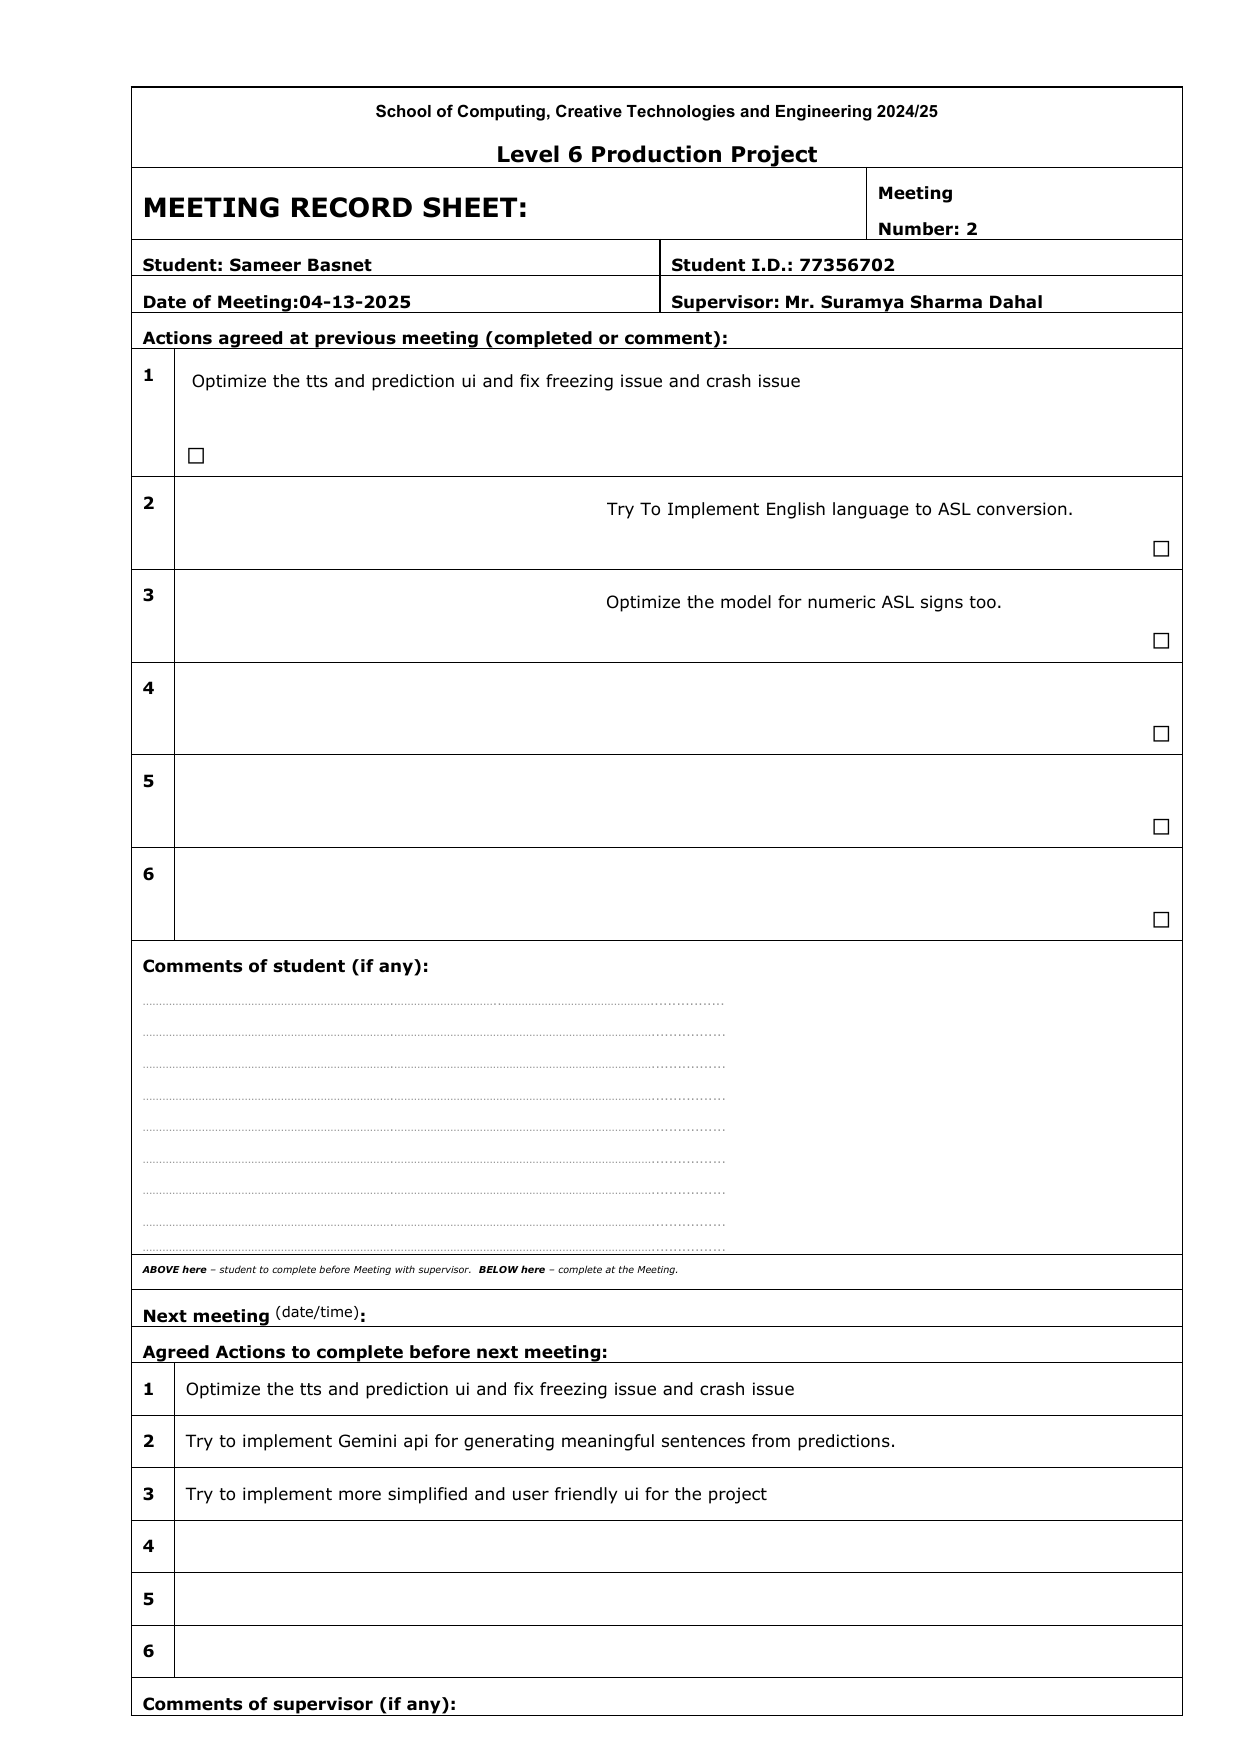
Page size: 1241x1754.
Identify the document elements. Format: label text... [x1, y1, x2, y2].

table_cell 3 [132, 1468, 174, 1519]
table_cell ◻ [175, 663, 1182, 754]
table_cell Meeting Number: 2 [867, 168, 1182, 239]
table_cell ◻ [175, 755, 1182, 847]
table_cell Try to implement more simplified and user friendly ui for the project [175, 1468, 1182, 1519]
table_cell Next meeting (date/time): [132, 1290, 1182, 1326]
table_cell Date of Meeting:04-13-2025 [132, 276, 659, 312]
table_cell 1 [132, 349, 174, 476]
table_cell [175, 1521, 1182, 1572]
table_header School of Computing, Creative Technologies and Engineering 2024/25 Level 6 Production Project [132, 88, 1182, 167]
table_cell 3 [132, 570, 174, 662]
table_cell Agreed Actions to complete before next meeting: [132, 1327, 1182, 1362]
table_cell ABOVE here – student to complete before Meeting with supervisor. BELOW here – complete at the Meeting. [132, 1255, 1182, 1289]
table_cell Comments of student (if any): ………………………………………………………………….…………………………..………………………………………................. ………………………………………………………………….……………………………………………………………………................. ………………………………………………………………….……………………………………………………………………................. ………………………………………………………………….……………………………………………………………………................. ………………………………………………………………….……………………………………………………………………................. ………………………………………………………………….……………………………………………………………………................. ………………………………………………………………….……………………………………………………………………................. ………………………………………………………………….……………………………………………………………………................. ………………………………………………………………….……………………………………………………………………................. [132, 941, 1182, 1254]
table_cell 4 [132, 1521, 174, 1572]
table_cell Try to implement Gemini api for generating meaningful sentences from predictions. [175, 1416, 1182, 1467]
table_cell Try To Implement English language to ASL conversion. ◻ [175, 477, 1182, 569]
table_cell 6 [132, 1626, 174, 1677]
table_cell 1 [132, 1363, 174, 1414]
table_cell Optimize the tts and prediction ui and fix freezing issue and crash issue ◻ [175, 349, 1182, 476]
table_cell [175, 1626, 1182, 1677]
table_cell Supervisor: Mr. Suramya Sharma Dahal [661, 276, 1182, 312]
table_cell 2 [132, 477, 174, 569]
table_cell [132, 1678, 1182, 1715]
table_cell 4 [132, 663, 174, 754]
table_cell 6 [132, 848, 174, 940]
table_cell 5 [132, 1573, 174, 1624]
table_cell Student I.D.: 77356702 [661, 240, 1182, 275]
table_cell 5 [132, 755, 174, 847]
table_cell 2 [132, 1416, 174, 1467]
table_cell MEETING RECORD SHEET: [132, 168, 866, 239]
table_cell Student: Sameer Basnet [132, 240, 659, 275]
table_cell Optimize the model for numeric ASL signs too. ◻ [175, 570, 1182, 662]
table_cell Actions agreed at previous meeting (completed or comment): [132, 313, 1182, 348]
table_cell Optimize the tts and prediction ui and fix freezing issue and crash issue [175, 1363, 1182, 1414]
table_cell ◻ [175, 848, 1182, 940]
table_cell [175, 1573, 1182, 1624]
